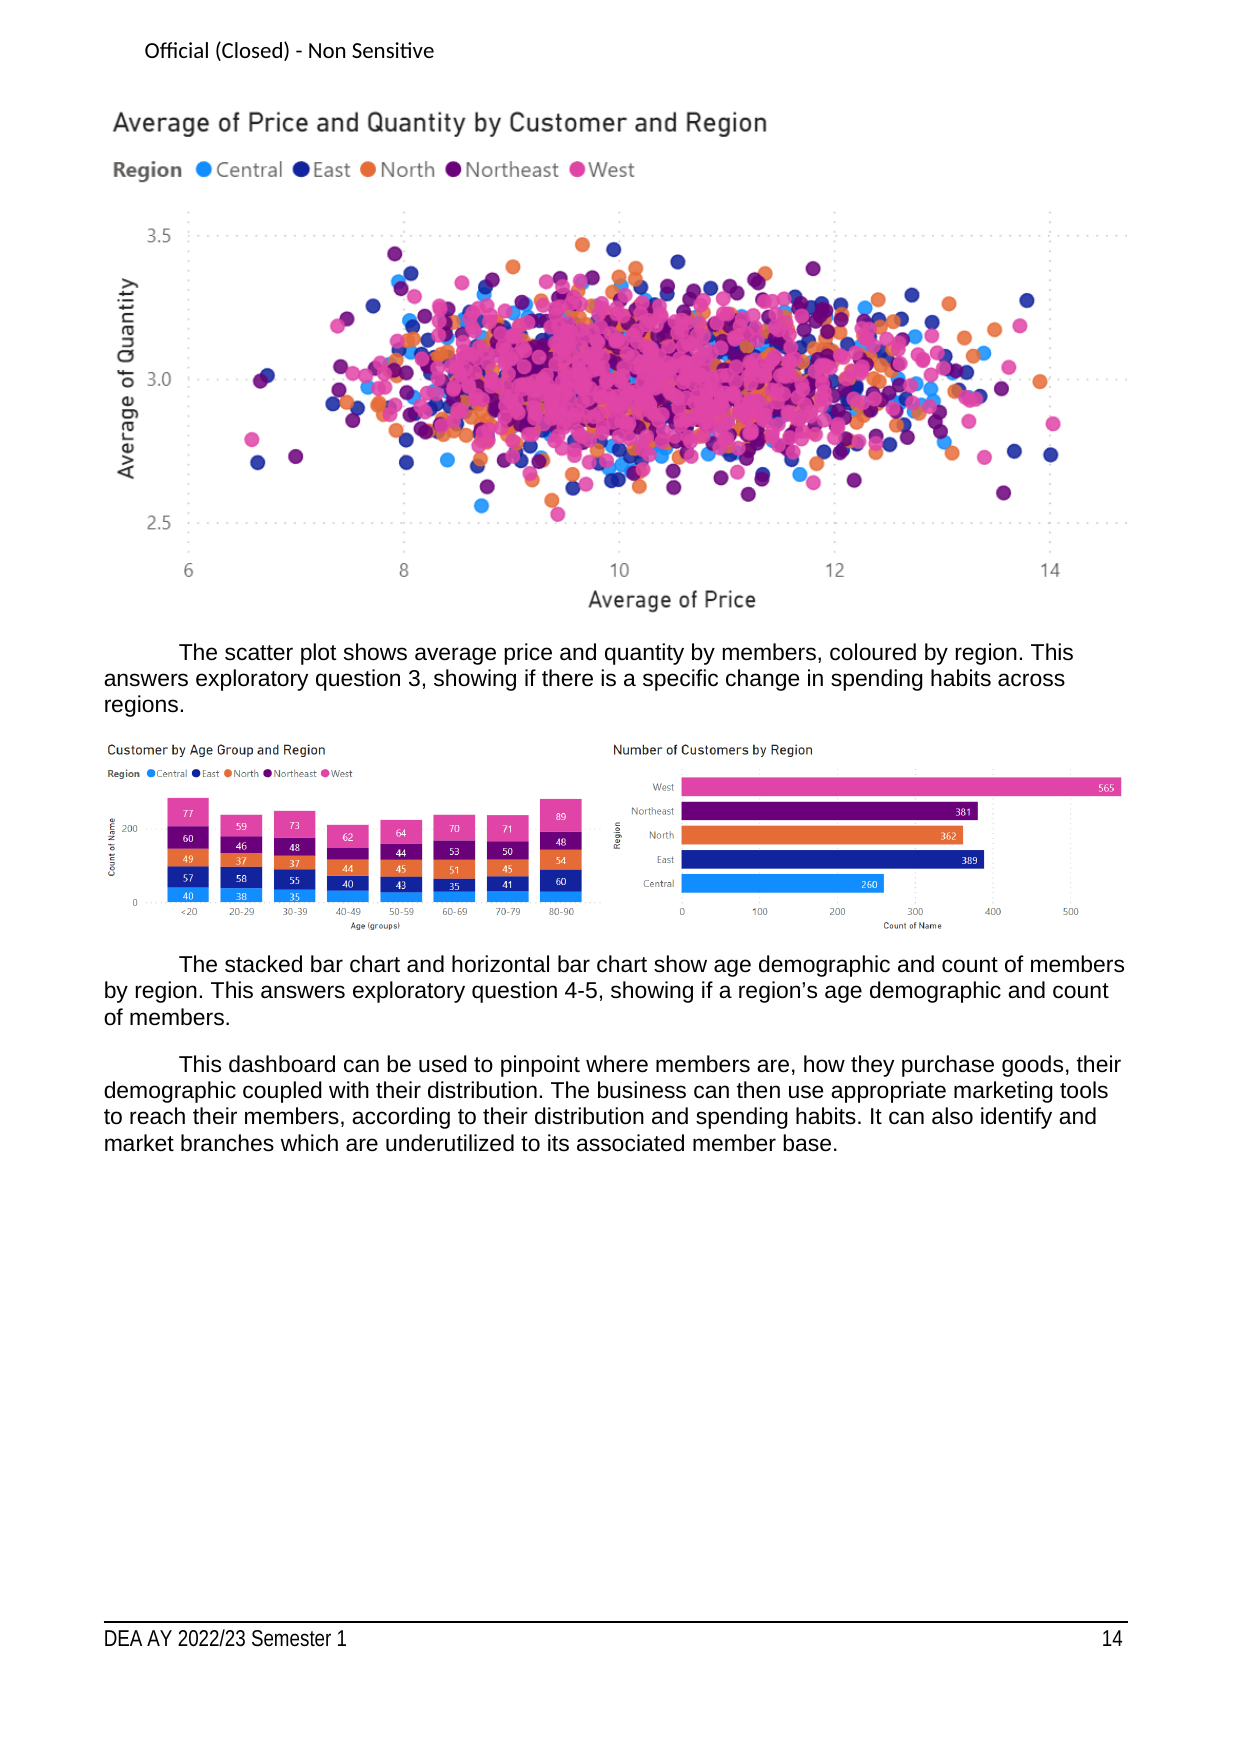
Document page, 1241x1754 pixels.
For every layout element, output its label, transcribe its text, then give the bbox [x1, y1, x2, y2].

picture [103, 103, 1128, 618]
text The stacked bar chart and horizontal bar chart show age demographic and count of members by region. This answers exploratory question 4-5, showing if a region’s age demographic and count of members. [103, 951, 1128, 1030]
picture [103, 738, 1128, 930]
text The scatter plot shows average price and quantity by members, coloured by region. This answers exploratory question 3, showing if there is a specific change in spending habits across regions. [103, 639, 1128, 718]
text This dashboard can be used to pinpoint where members are, how they purchase goods, their demographic coupled with their distribution. The business can then use appropriate marketing tools to reach their members, according to their distribution and spending habits. It can also identify and market branches which are underutilized to its associated member base. [103, 1051, 1128, 1156]
